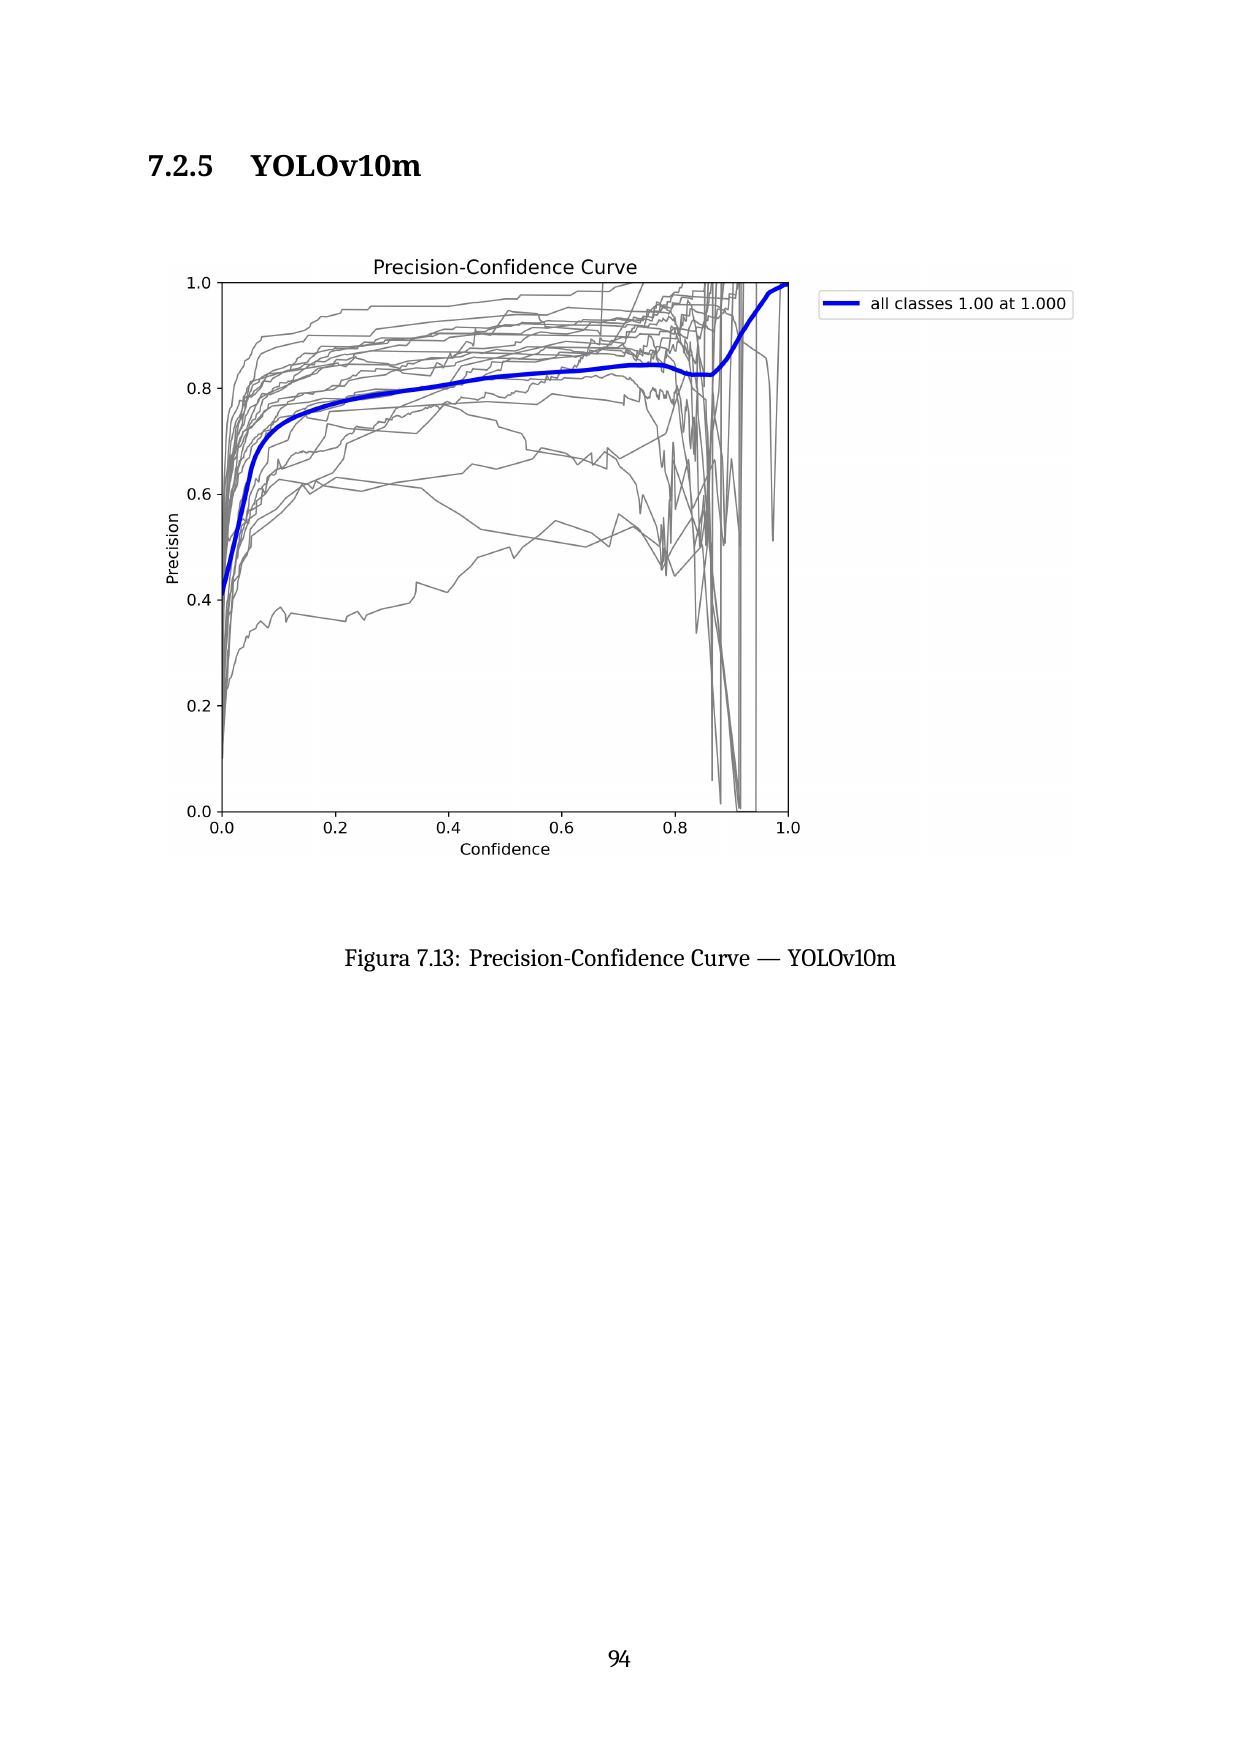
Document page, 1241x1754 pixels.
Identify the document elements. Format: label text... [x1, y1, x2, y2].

text Figura 7.13: Precision-Confidence Curve — YOLOv10m [118, 944, 1122, 972]
picture [166, 259, 1074, 855]
subtitle YOLOv10m [148, 145, 1181, 185]
